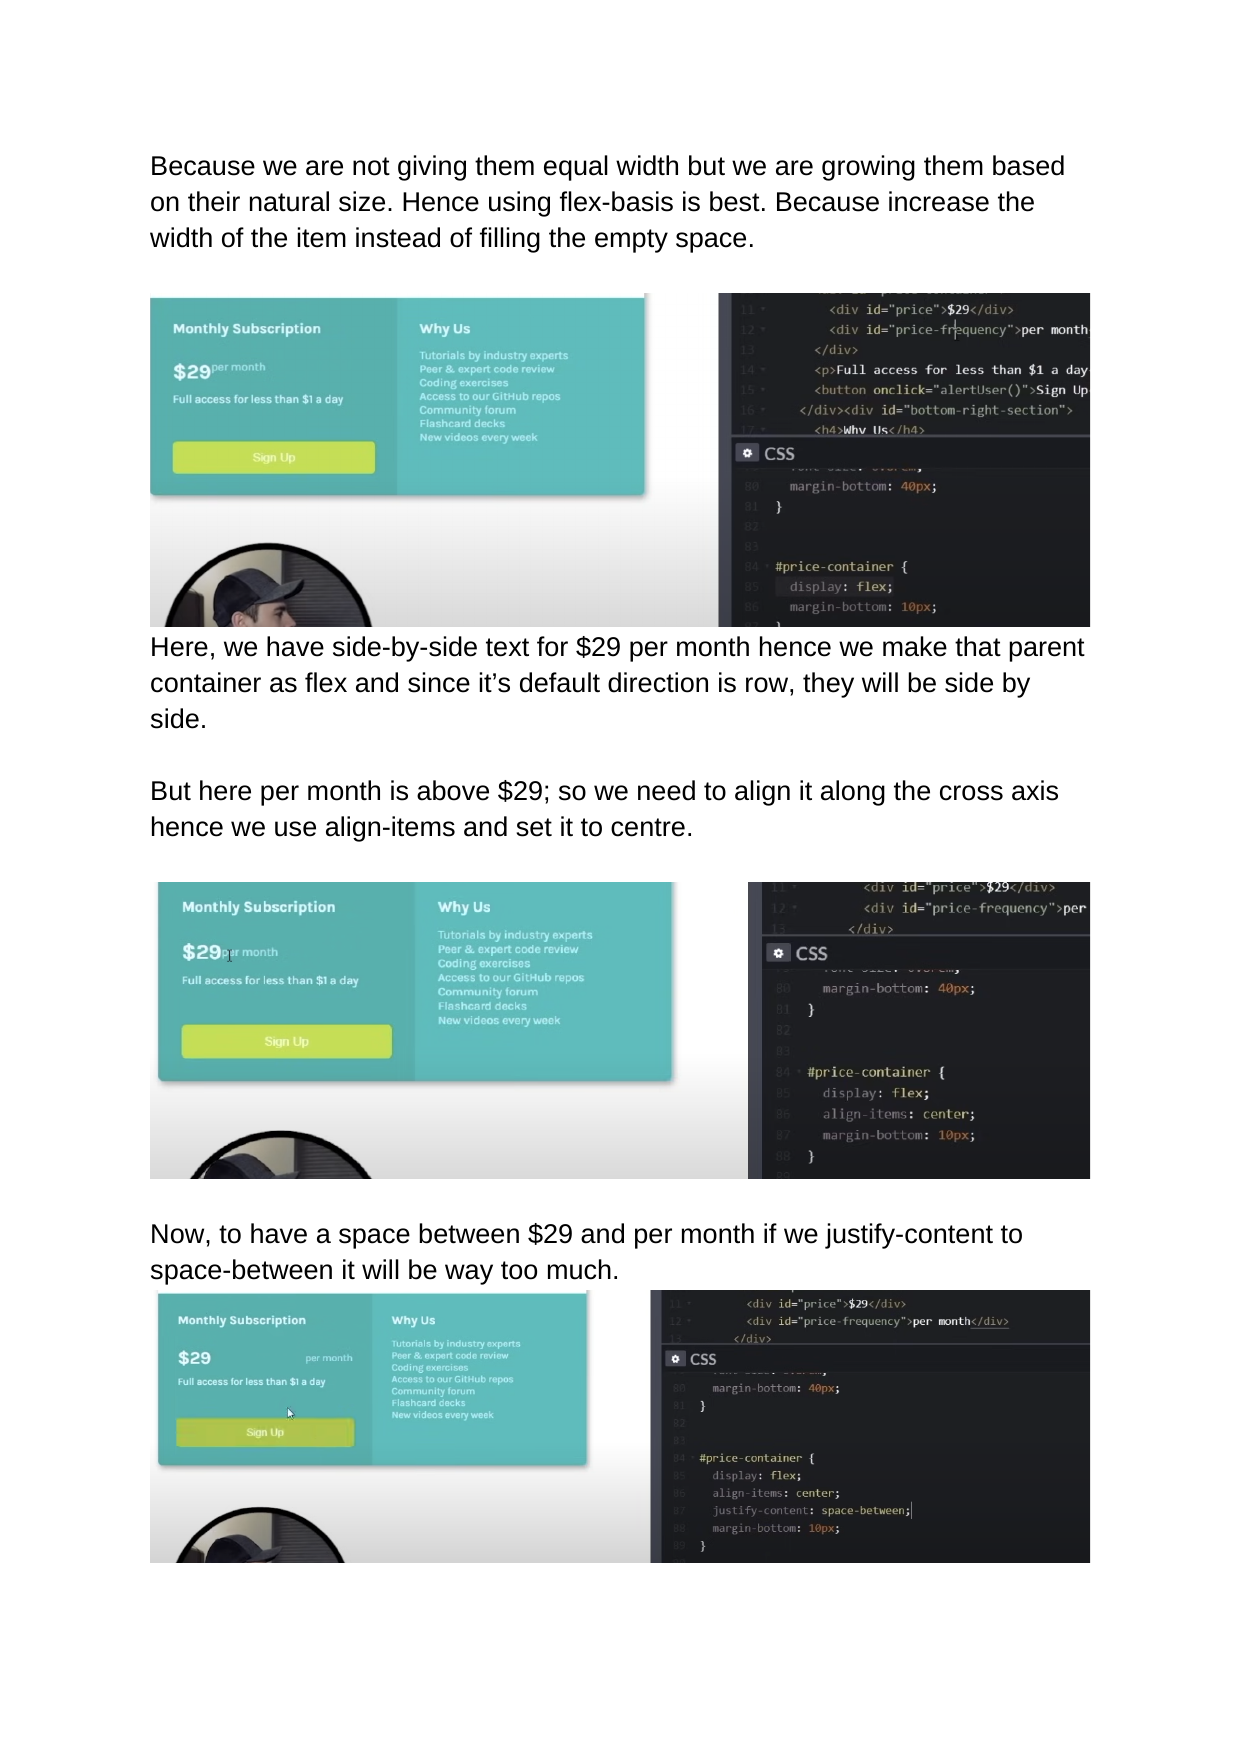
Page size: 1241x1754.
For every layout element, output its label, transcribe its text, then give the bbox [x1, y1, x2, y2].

picture [150, 882, 1091, 1179]
text Now, to have a space between $29 and per month if we justify-content to space-between it will be way too much. [150, 1218, 1090, 1285]
text But here per month is above $29; so we need to align it along the cross axis hence we use align-items and set it to centre. [150, 775, 1090, 842]
picture [150, 1290, 1091, 1563]
text Because we are not giving them equal width but we are growing them based on their natural size. Hence using flex-basis is best. Because increase the width of the item instead of filling the empty space. [150, 150, 1090, 253]
text Here, we have side-by-side text for $29 per month hence we make that parent container as flex and since it’s default direction is row, they will be side by side. [150, 631, 1090, 734]
picture [150, 293, 1091, 627]
